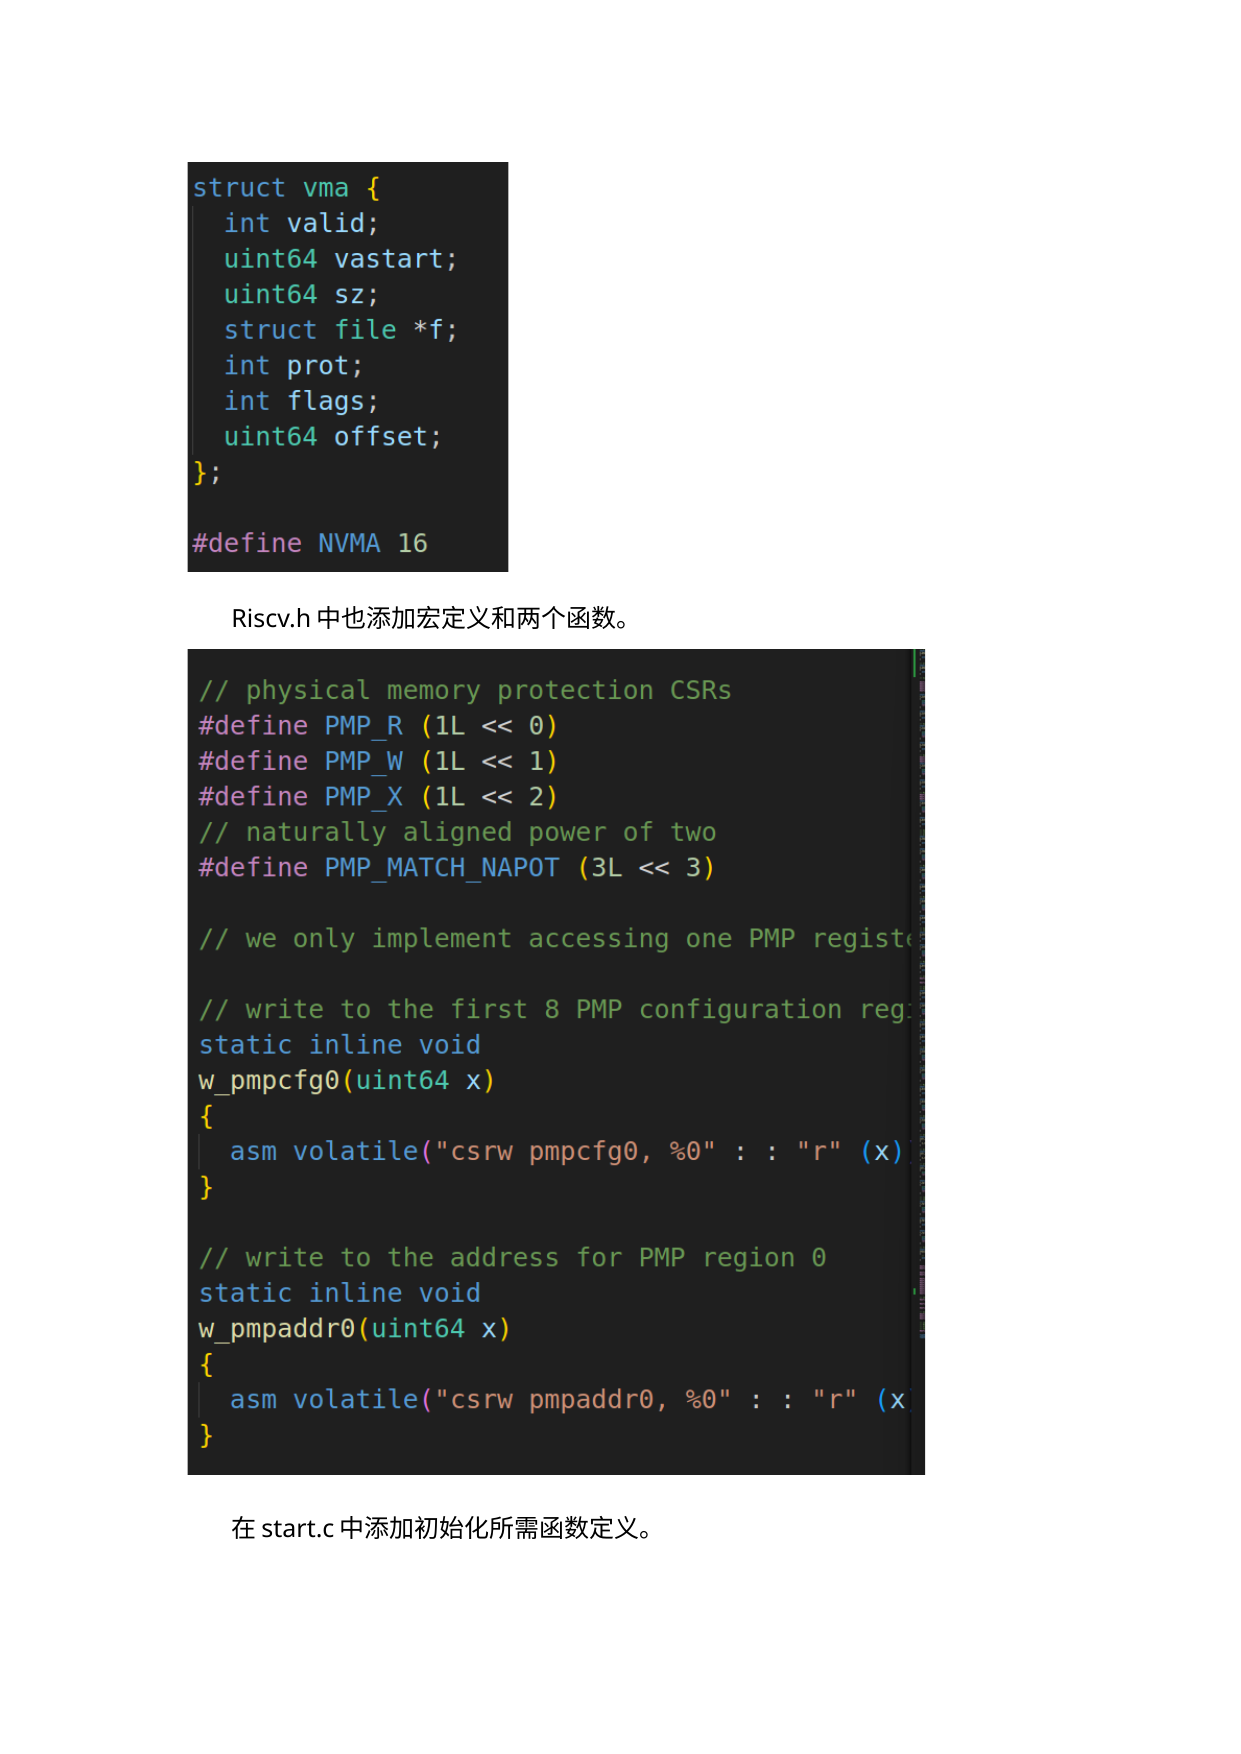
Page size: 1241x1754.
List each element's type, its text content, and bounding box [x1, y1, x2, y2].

text Riscv.h中也添加宏定义和两个函数。 [187, 584, 1053, 649]
picture [187, 162, 509, 572]
text 在start.c中添加初始化所需函数定义。 [187, 1494, 1053, 1559]
picture [187, 649, 926, 1475]
